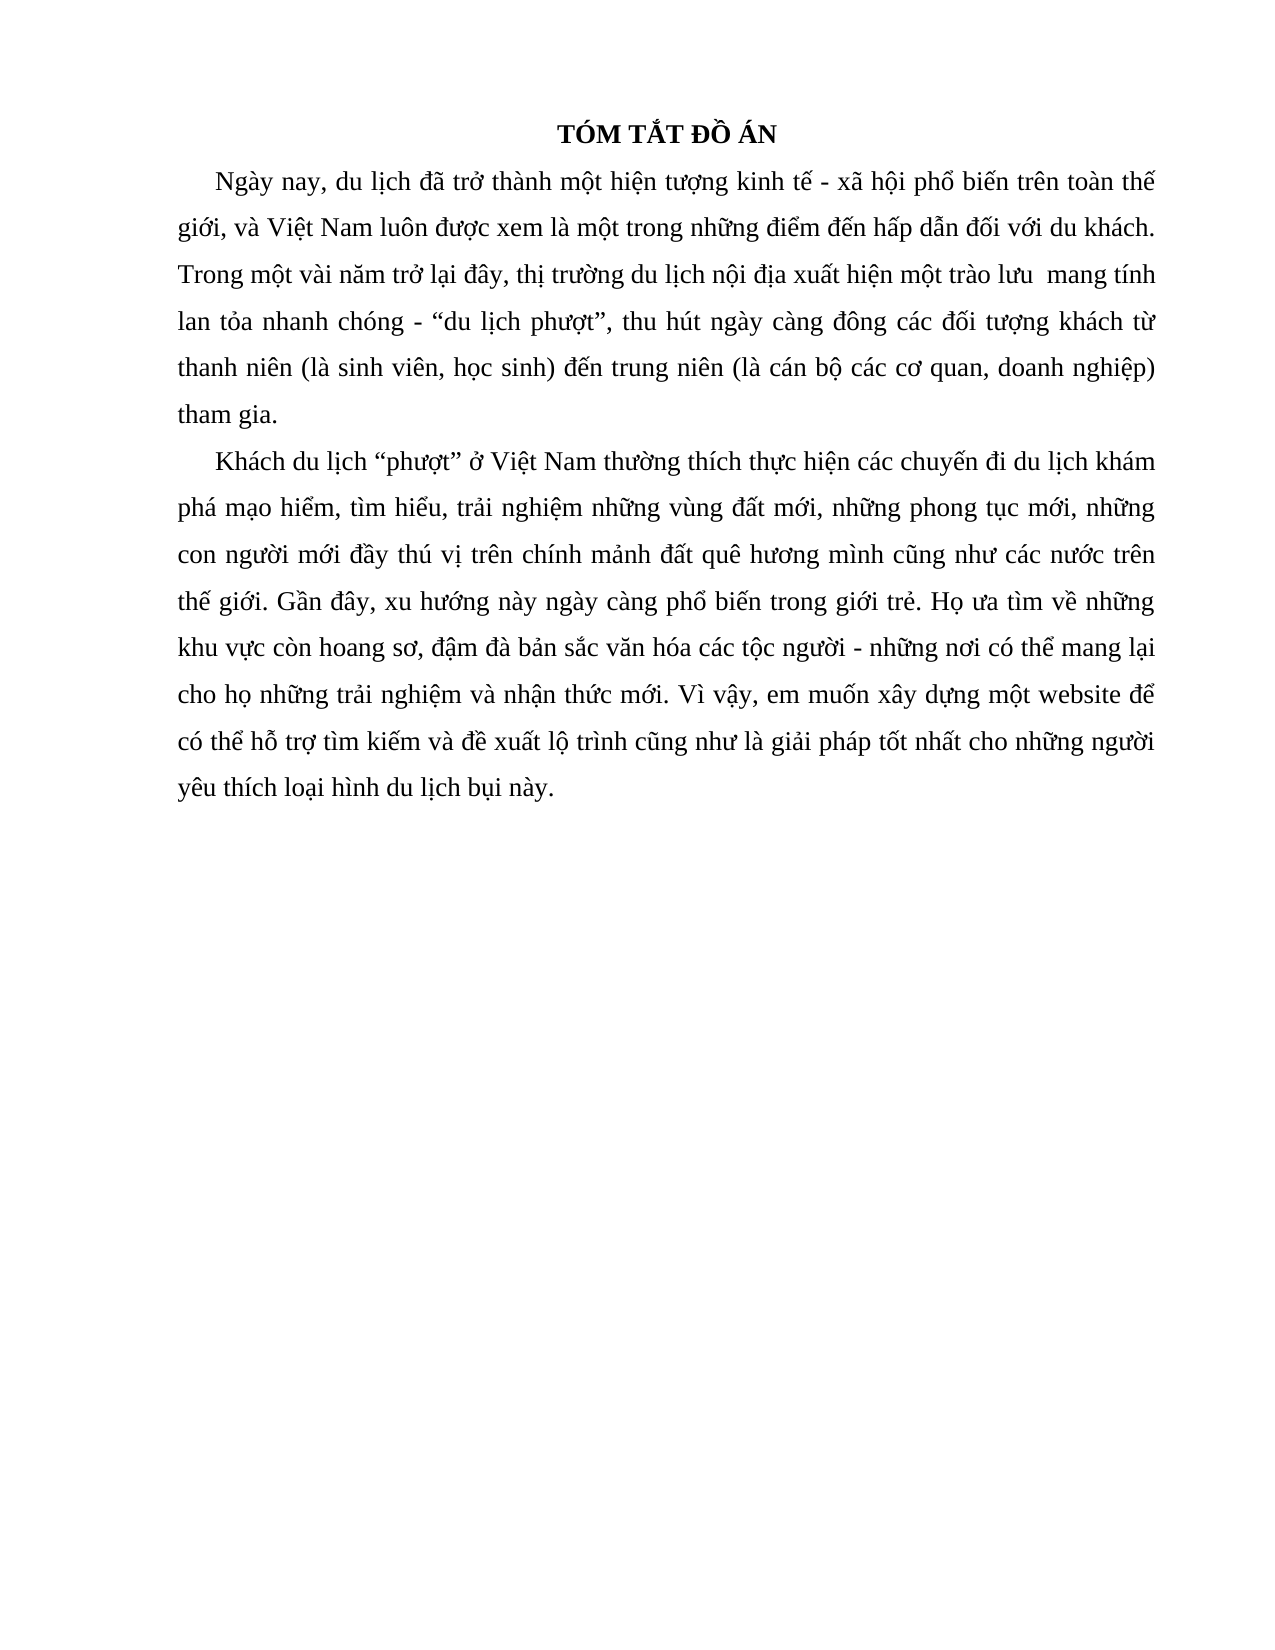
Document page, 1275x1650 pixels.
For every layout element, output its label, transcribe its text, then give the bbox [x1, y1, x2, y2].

text Khách du lịch “phượt” ở Việt Nam thường thích thực hiện các chuyến đi du lịch khám phá mạo hiểm, tìm hiểu, trải nghiệm những vùng đất mới, những phong tục mới, những con người mới đầy thú vị trên chính mảnh đất quê hương mình cũng như các nước trên thế giới. Gần đây, xu hướng này ngày càng phổ biến trong giới trẻ. Họ ưa tìm về những khu vực còn hoang sơ, đậm đà bản sắc văn hóa các tộc người - những nơi có thể mang lại cho họ những trải nghiệm và nhận thức mới. Vì vậy, em muốn xây dựng một website để có thể hỗ trợ tìm kiếm và đề xuất lộ trình cũng như là giải pháp tốt nhất cho những người yêu thích loại hình du lịch bụi này. [177, 445, 1157, 803]
text TÓM TẮT ĐỒ ÁN [177, 118, 1157, 149]
text Ngày nay, du lịch đã trở thành một hiện tượng kinh tế - xã hội phổ biến trên toàn thế giới, và Việt Nam luôn được xem là một trong những điểm đến hấp dẫn đối với du khách. Trong một vài năm trở lại đây, thị trường du lịch nội địa xuất hiện một trào lưu mang tính lan tỏa nhanh chóng - “du lịch phượt”, thu hút ngày càng đông các đối tượng khách từ thanh niên (là sinh viên, học sinh) đến trung niên (là cán bộ các cơ quan, doanh nghiệp) tham gia. [177, 165, 1157, 429]
